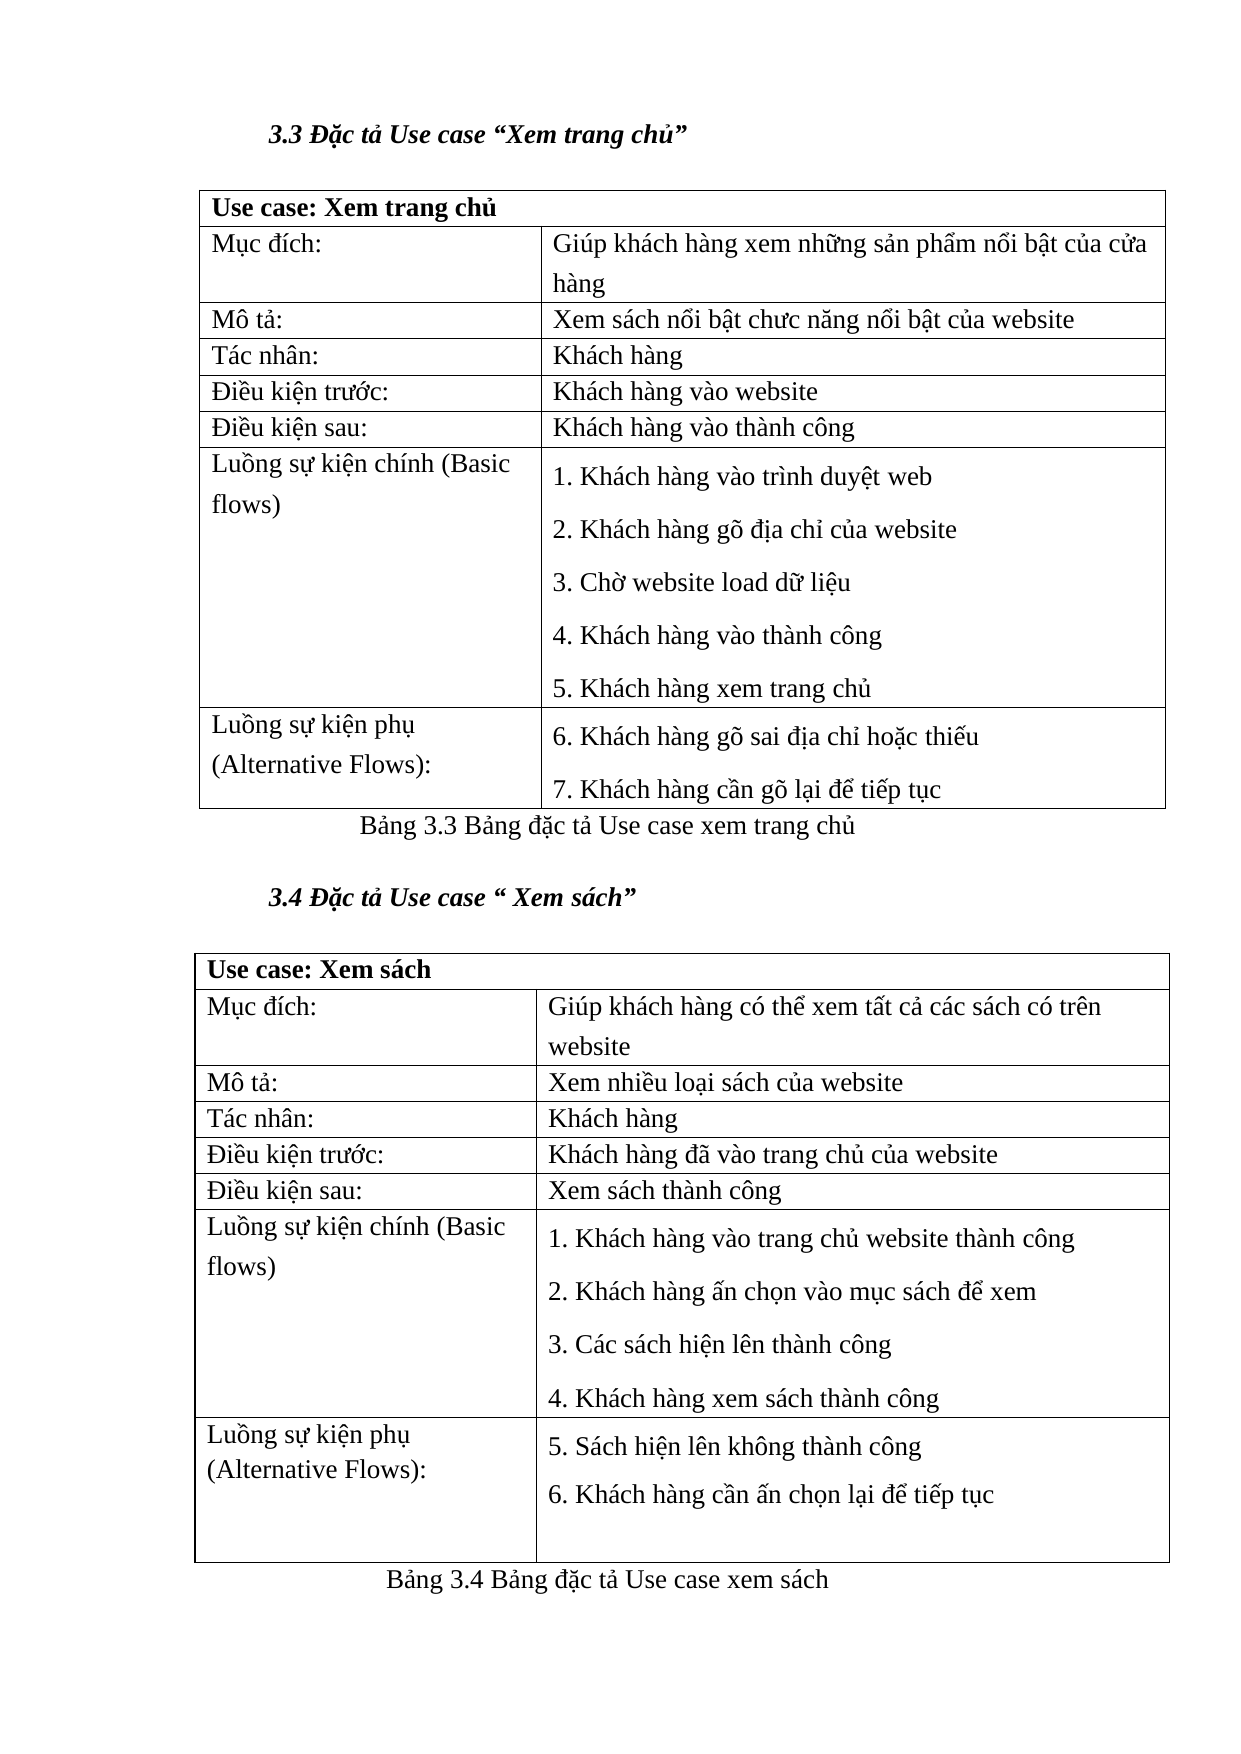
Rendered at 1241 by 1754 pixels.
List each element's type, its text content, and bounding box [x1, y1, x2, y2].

table_cell Xem nhiều loại sách của website [537, 1066, 1169, 1101]
subtitle 3.3 Đặc tả Use case “Xem trang chủ” [268, 118, 1092, 149]
text Bảng 3.4 Bảng đặc tả Use case xem sách [201, 1563, 1014, 1594]
table_cell Điều kiện trước: [196, 1138, 536, 1173]
table_cell Điều kiện sau: [200, 412, 541, 447]
table_cell Khách hàng vào website [542, 376, 1165, 411]
table_cell Giúp khách hàng có thể xem tất cả các sách có trên website [537, 990, 1169, 1065]
table_cell Khách hàng vào trình duyệt web Khách hàng gõ địa chỉ của website Chờ website load dữ liệu Khách hàng vào thành công Khách hàng xem trang chủ [542, 448, 1165, 707]
table_cell Luồng sự kiện phụ (Alternative Flows): [196, 1418, 536, 1562]
table_cell Khách hàng đã vào trang chủ của website [537, 1138, 1169, 1173]
table_cell Mô tả: [200, 303, 541, 338]
table_cell Luồng sự kiện phụ (Alternative Flows): [200, 708, 541, 808]
table_cell Tác nhân: [200, 339, 541, 374]
table_cell Khách hàng [537, 1102, 1169, 1137]
table_cell Điều kiện sau: [196, 1174, 536, 1209]
table_header Use case: Xem trang chủ [200, 191, 1165, 226]
table_cell Điều kiện trước: [200, 376, 541, 411]
table_header Use case: Xem sách [196, 954, 1169, 989]
table_cell Khách hàng gõ sai địa chỉ hoặc thiếu Khách hàng cần gõ lại để tiếp tục [542, 708, 1165, 808]
table_cell Sách hiện lên không thành công Khách hàng cần ấn chọn lại để tiếp tục [537, 1418, 1169, 1562]
table_cell Mô tả: [196, 1066, 536, 1101]
table_cell Luồng sự kiện chính (Basic flows) [200, 448, 541, 707]
table_cell Giúp khách hàng xem những sản phẩm nổi bật của cửa hàng [542, 227, 1165, 302]
text Bảng 3.3 Bảng đặc tả Use case xem trang chủ [201, 809, 1014, 841]
table_cell Khách hàng [542, 339, 1165, 374]
table_cell Xem sách thành công [537, 1174, 1169, 1209]
table_cell Khách hàng vào trang chủ website thành công Khách hàng ấn chọn vào mục sách để xem Các sách hiện lên thành công Khách hàng xem sách thành công [537, 1210, 1169, 1417]
table_cell Mục đích: [200, 227, 541, 302]
table_cell Khách hàng vào thành công [542, 412, 1165, 447]
subtitle 3.4 Đặc tả Use case “ Xem sách” [268, 881, 1092, 912]
table_cell Tác nhân: [196, 1102, 536, 1137]
table_cell Luồng sự kiện chính (Basic flows) [196, 1210, 536, 1417]
table_cell Mục đích: [196, 990, 536, 1065]
table_cell Xem sách nổi bật chưc năng nổi bật của website [542, 303, 1165, 338]
